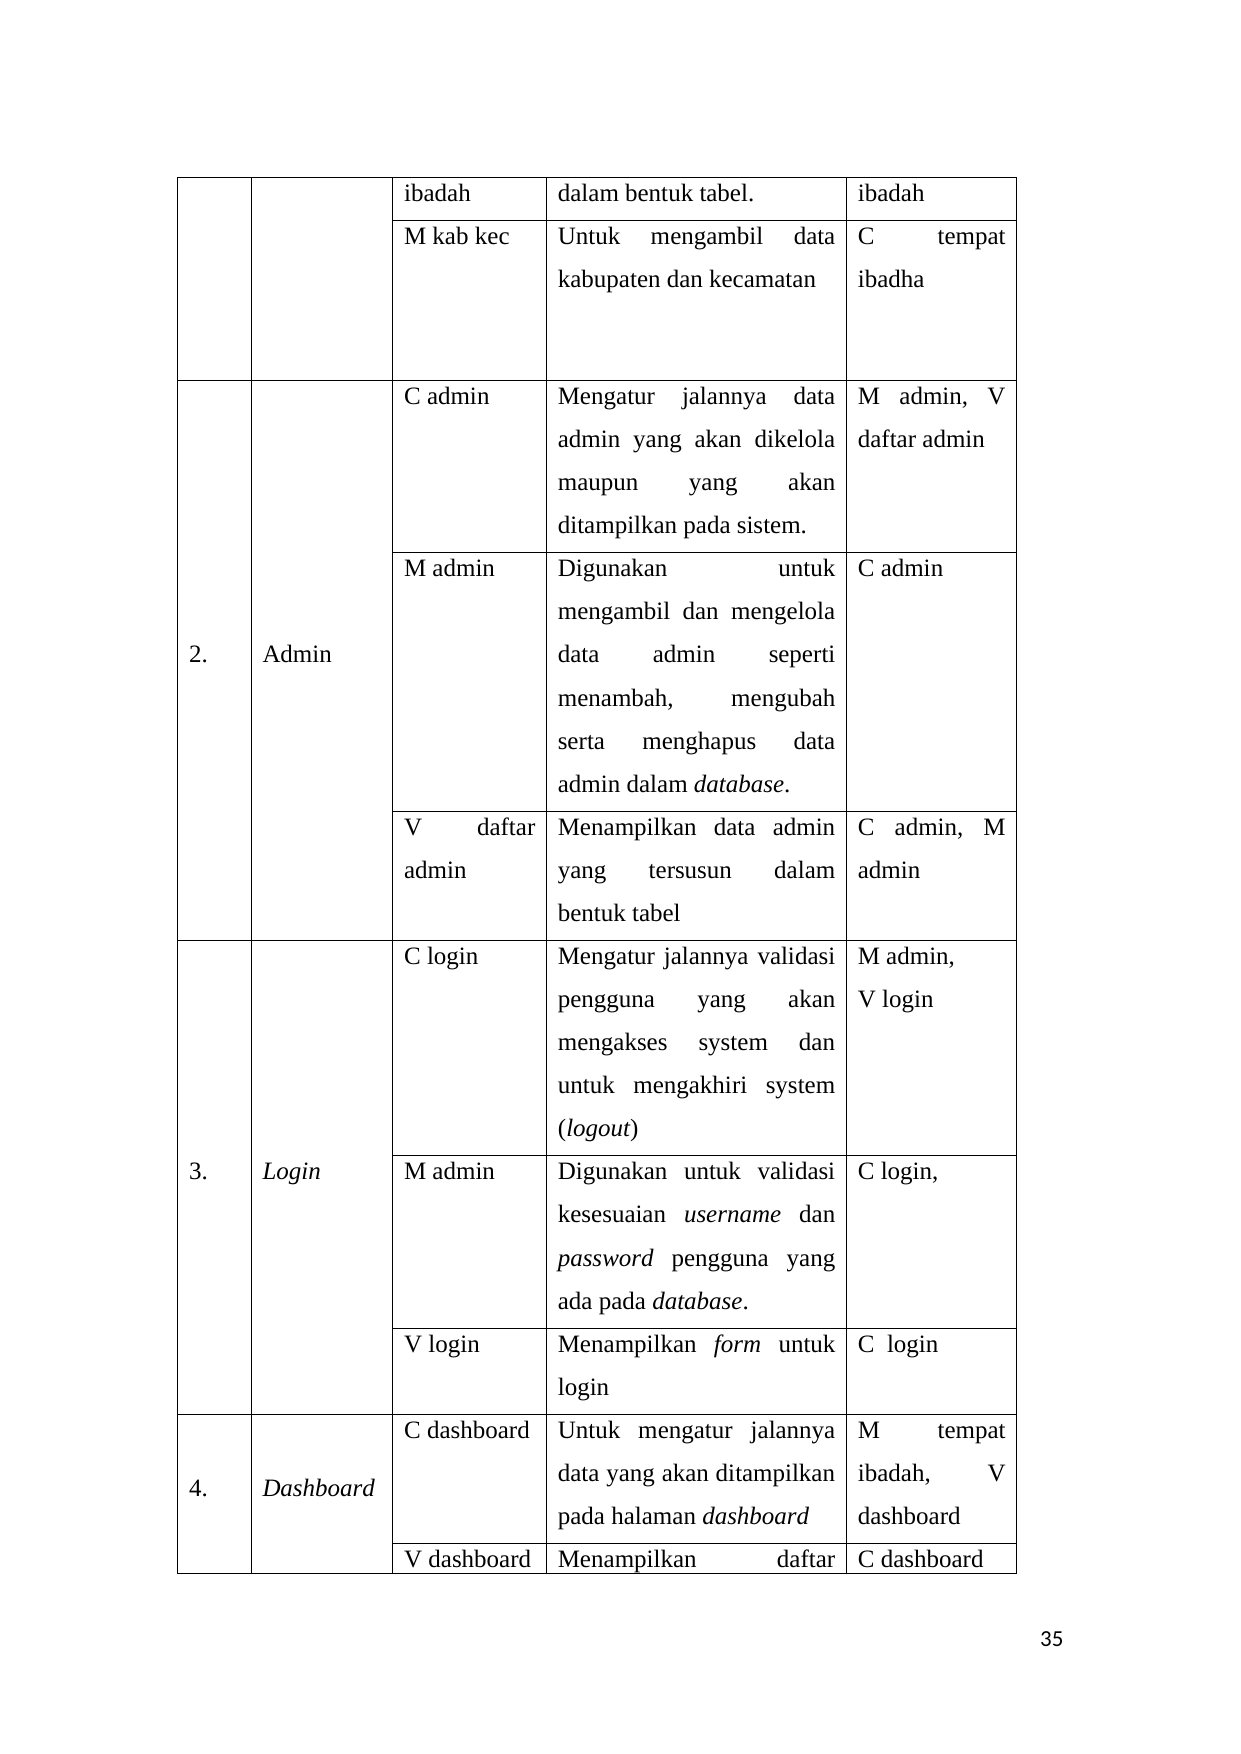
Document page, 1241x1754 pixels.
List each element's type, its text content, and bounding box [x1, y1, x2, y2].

table_cell C admin [393, 381, 546, 552]
table_cell Mengatur jalannya data admin yang akan dikelola maupun yang akan ditampilkan pada sistem. [547, 381, 846, 552]
table_cell Menampilkan data admin yang tersusun dalam bentuk tabel [547, 812, 846, 940]
table_cell 4. [178, 1415, 251, 1573]
table_cell M kab kec [393, 221, 546, 380]
table_cell M admin [393, 553, 546, 811]
table_cell Digunakan untuk validasi kesesuaian username dan password pengguna yang ada pada database. [547, 1156, 846, 1328]
table_cell C tempat ibadha [847, 221, 1016, 380]
table_cell C login [847, 1329, 1016, 1414]
table_cell Digunakan untuk mengambil dan mengelola data admin seperti menambah, mengubah serta menghapus data admin dalam database. [547, 553, 846, 811]
table_cell Menampilkan form untuk login [547, 1329, 846, 1414]
table_cell C admin [847, 553, 1016, 811]
table_cell Login [252, 941, 392, 1414]
table_cell C dashboard [847, 1544, 1016, 1573]
table_cell M tempat ibadah, V dashboard [847, 1415, 1016, 1543]
table_cell Untuk mengatur jalannya data yang akan ditampilkan pada halaman dashboard [547, 1415, 846, 1543]
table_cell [547, 178, 846, 220]
table_cell Admin [252, 381, 392, 940]
table_cell 3. [178, 941, 251, 1414]
table_cell M admin, V login [847, 941, 1016, 1155]
table_cell Dashboard [252, 1415, 392, 1573]
table_cell M admin, V daftar admin [847, 381, 1016, 552]
table_cell 2. [178, 381, 251, 940]
table_cell C admin, M admin [847, 812, 1016, 940]
table_cell C dashboard [393, 1415, 546, 1543]
table_cell V daftar admin [393, 812, 546, 940]
table_cell V dashboard [393, 1544, 546, 1573]
table_cell Untuk mengambil data kabupaten dan kecamatan [547, 221, 846, 380]
table_cell V login [393, 1329, 546, 1414]
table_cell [393, 178, 546, 220]
table_cell C login [393, 941, 546, 1155]
table_cell C login, [847, 1156, 1016, 1328]
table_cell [547, 1544, 846, 1573]
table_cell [847, 178, 1016, 220]
table_cell Mengatur jalannya validasi pengguna yang akan mengakses system dan untuk mengakhiri system (logout) [547, 941, 846, 1155]
table_cell M admin [393, 1156, 546, 1328]
